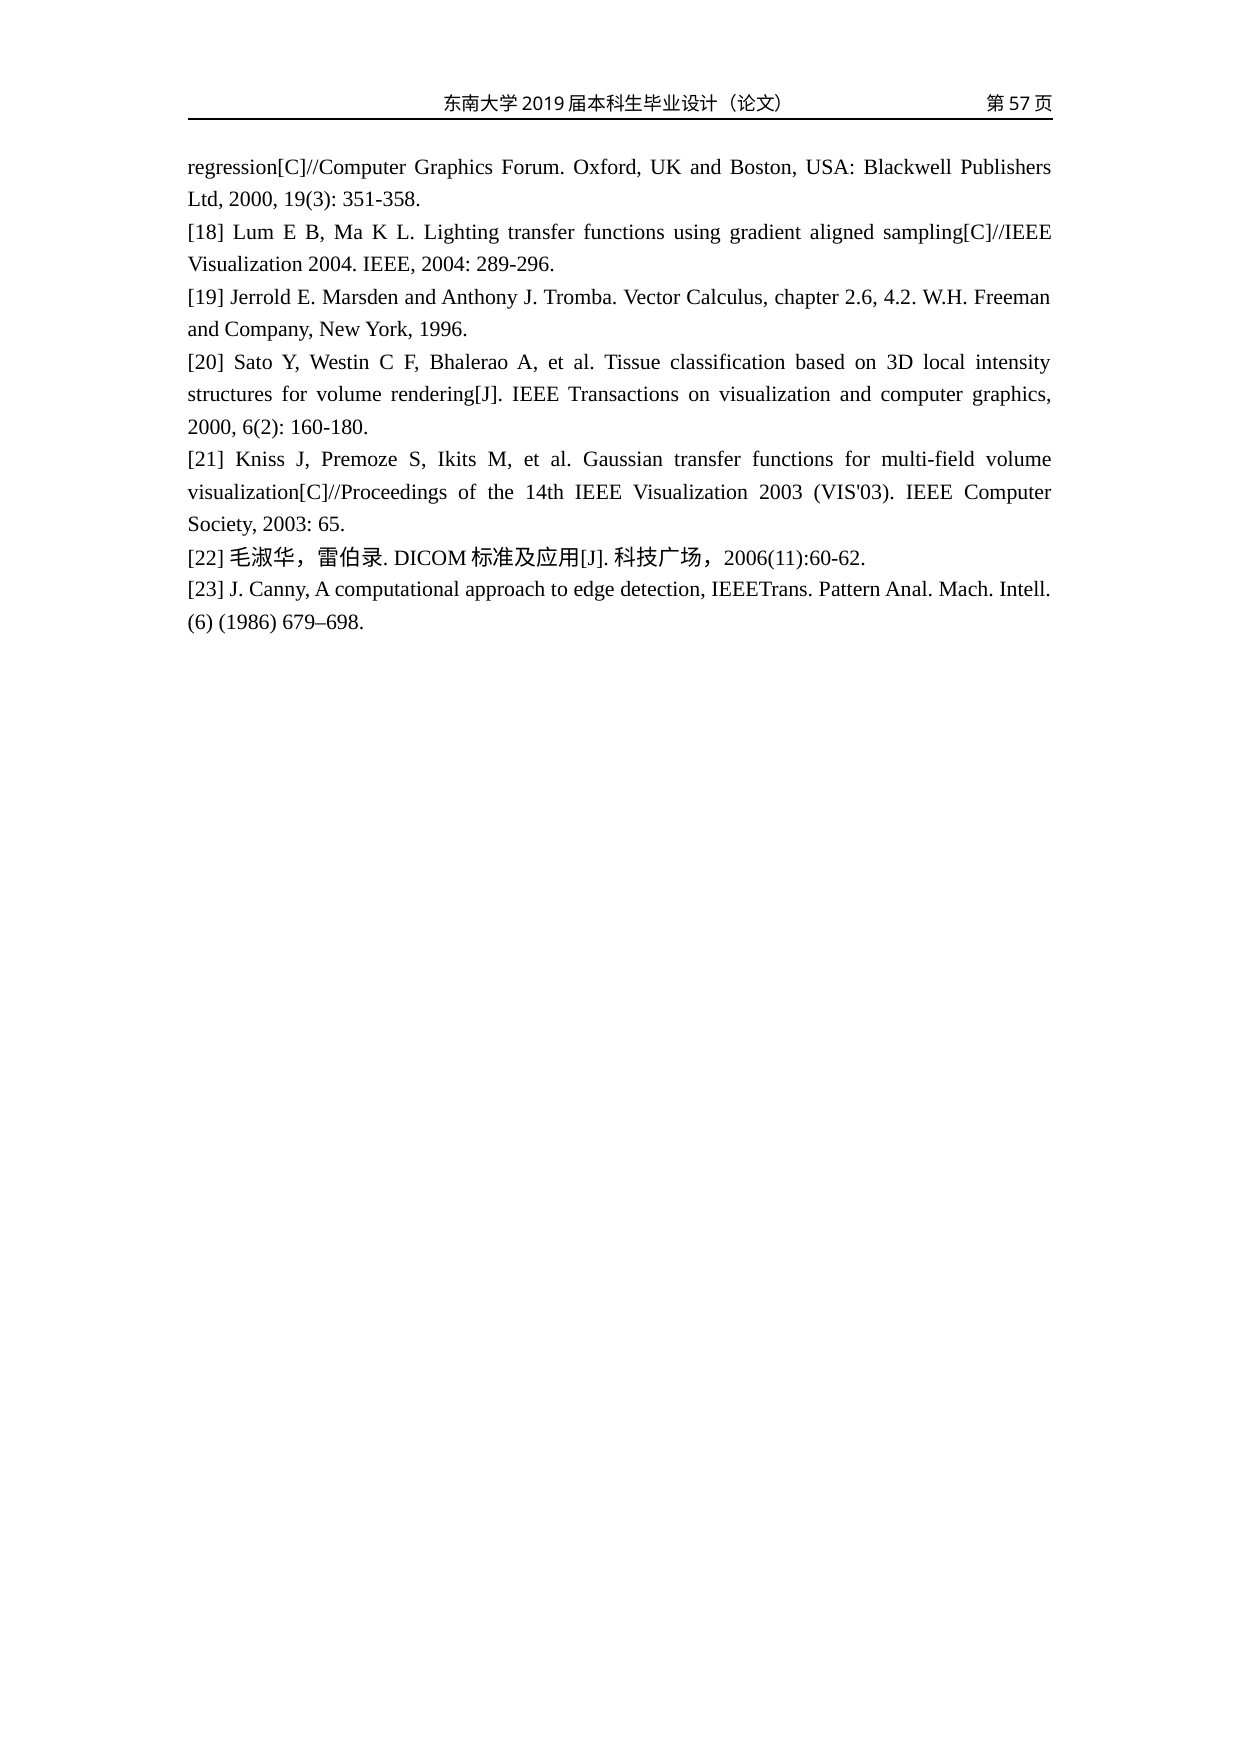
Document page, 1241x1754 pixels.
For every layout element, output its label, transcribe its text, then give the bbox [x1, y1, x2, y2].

text [18] Lum E B, Ma K L. Lighting transfer functions using gradient aligned sampling[C]//IEEE Visualization 2004. IEEE, 2004: 289-296. [187, 215, 1053, 280]
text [187, 150, 1053, 215]
text [23] J. Canny, A computational approach to edge detection, IEEETrans. Pattern Anal. Mach. Intell. (6) (1986) 679–698. [187, 572, 1053, 637]
text [19] Jerrold E. Marsden and Anthony J. Tromba. Vector Calculus, chapter 2.6, 4.2. W.H. Freeman and Company, New York, 1996. [187, 280, 1053, 345]
text [22] 毛淑华，雷伯录. DICOM标准及应用[J]. 科技广场，2006(11):60-62. [187, 540, 1053, 572]
text [20] Sato Y, Westin C F, Bhalerao A, et al. Tissue classification based on 3D local intensity structures for volume rendering[J]. IEEE Transactions on visualization and computer graphics, 2000, 6(2): 160-180. [187, 345, 1053, 442]
text [21] Kniss J, Premoze S, Ikits M, et al. Gaussian transfer functions for multi-field volume visualization[C]//Proceedings of the 14th IEEE Visualization 2003 (VIS'03). IEEE Computer Society, 2003: 65. [187, 442, 1053, 540]
